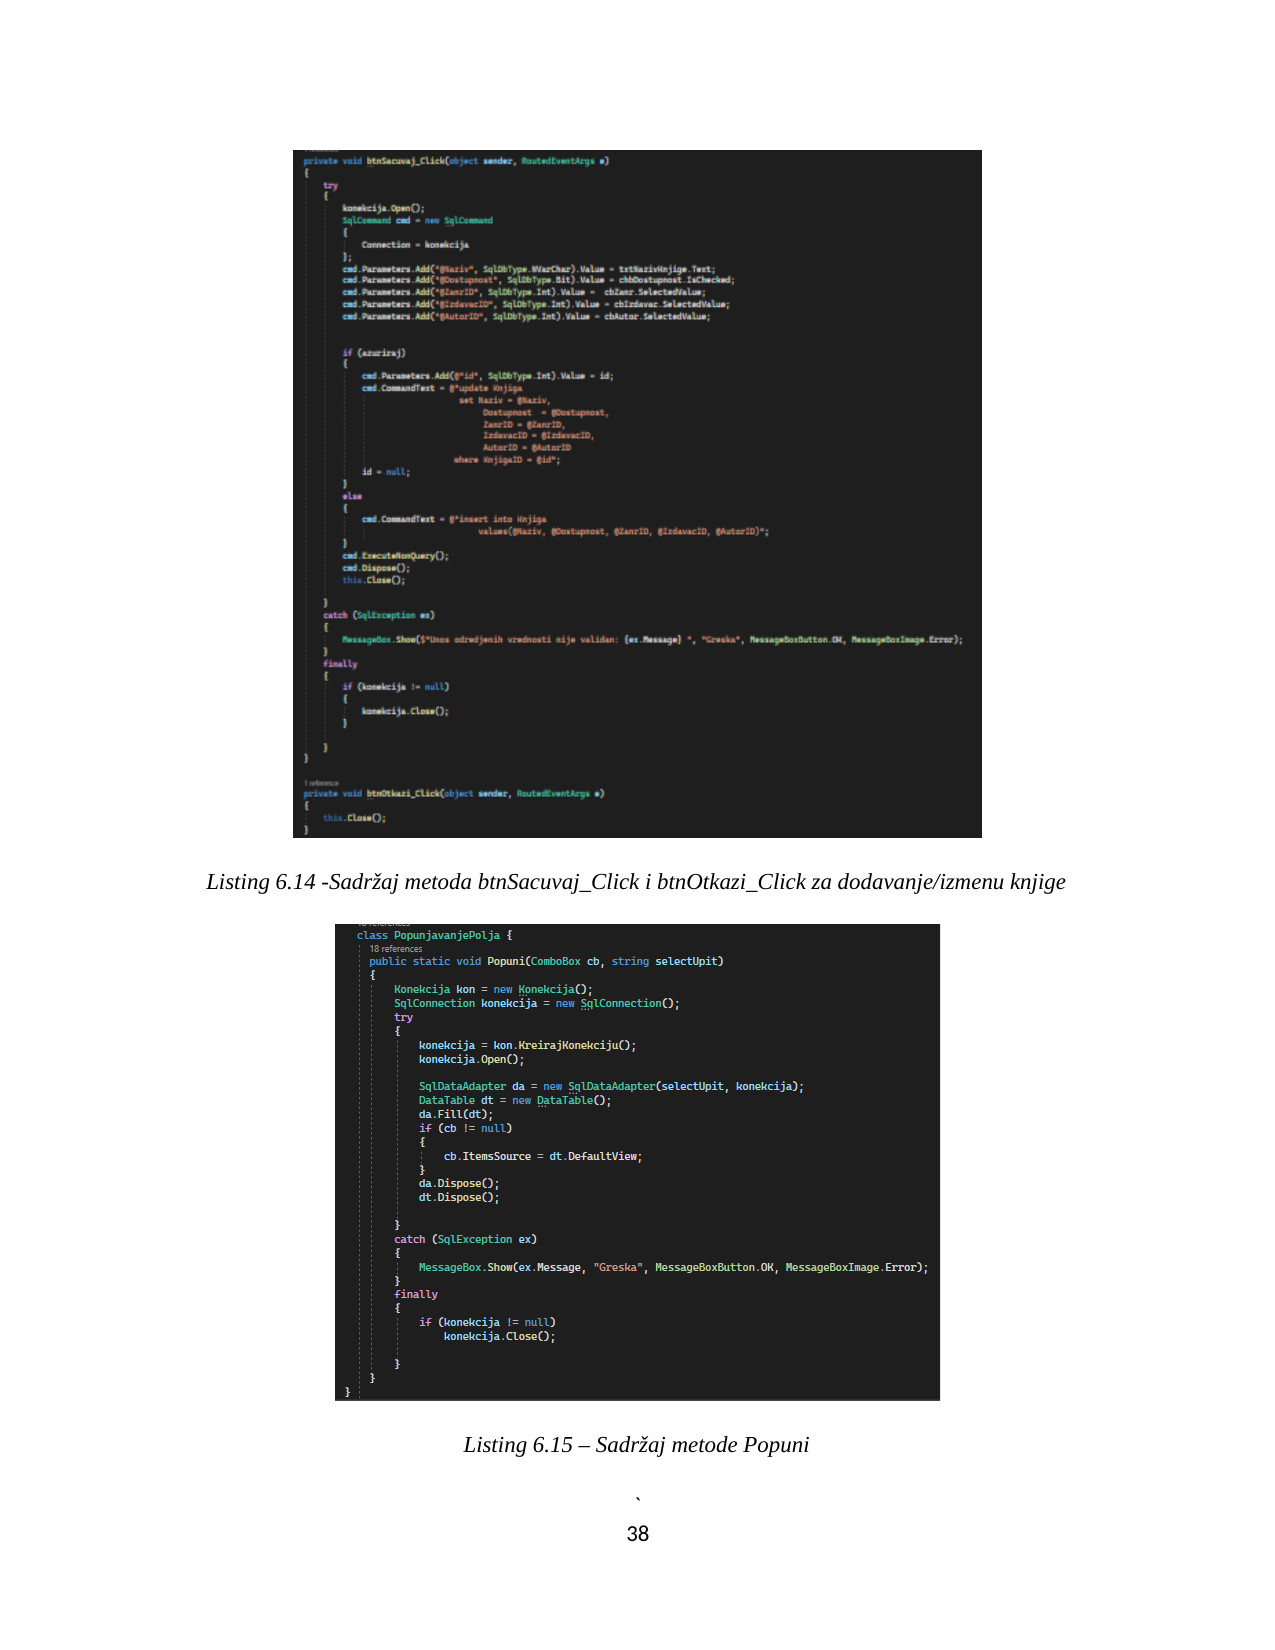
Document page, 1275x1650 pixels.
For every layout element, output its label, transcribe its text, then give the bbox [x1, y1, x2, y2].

picture [335, 924, 940, 1401]
text Listing 6.15 – Sadržaj metode Popuni [150, 1431, 1125, 1457]
text Listing 6.14 -Sadržaj metoda btnSacuvaj_Click i btnOtkazi_Click za dodavanje/izmenu knjige [150, 868, 1125, 894]
picture [293, 150, 982, 838]
